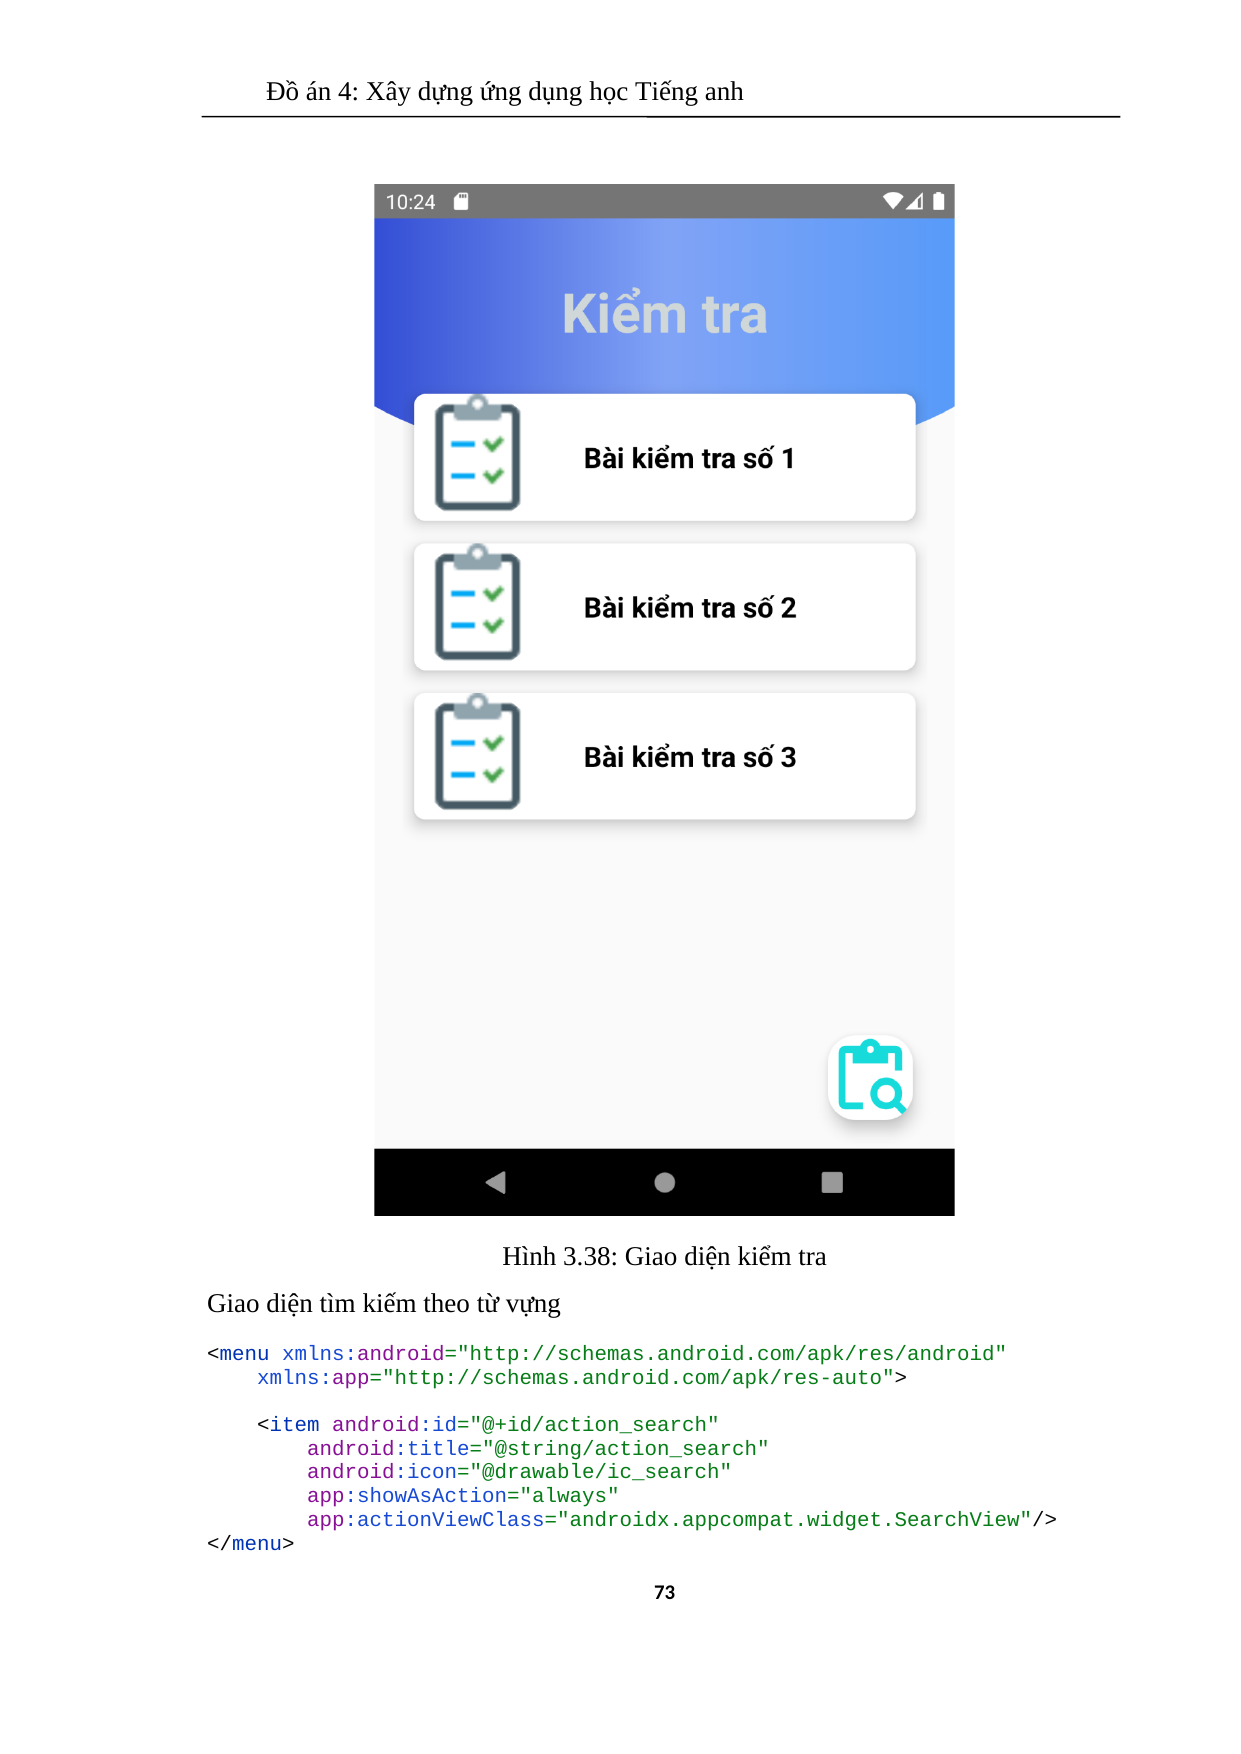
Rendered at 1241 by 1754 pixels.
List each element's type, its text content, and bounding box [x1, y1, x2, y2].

picture [374, 184, 955, 1216]
text Giao diện tìm kiếm theo từ vựng [207, 1287, 1122, 1318]
text <menu xmlns:android="http://schemas.android.com/apk/res/android" xmlns:app="http://schemas.android.com/apk/res-auto"> <item android:id="@+id/action_search" android:title="@string/action_search" android:icon="@drawable/ic_search" app:showAsAction="always" app:actionViewClass="androidx.appcompat.widget.SearchView"/> </menu> [207, 1343, 1122, 1556]
text Hình 3.38: Giao diện kiểm tra [207, 1240, 1122, 1271]
